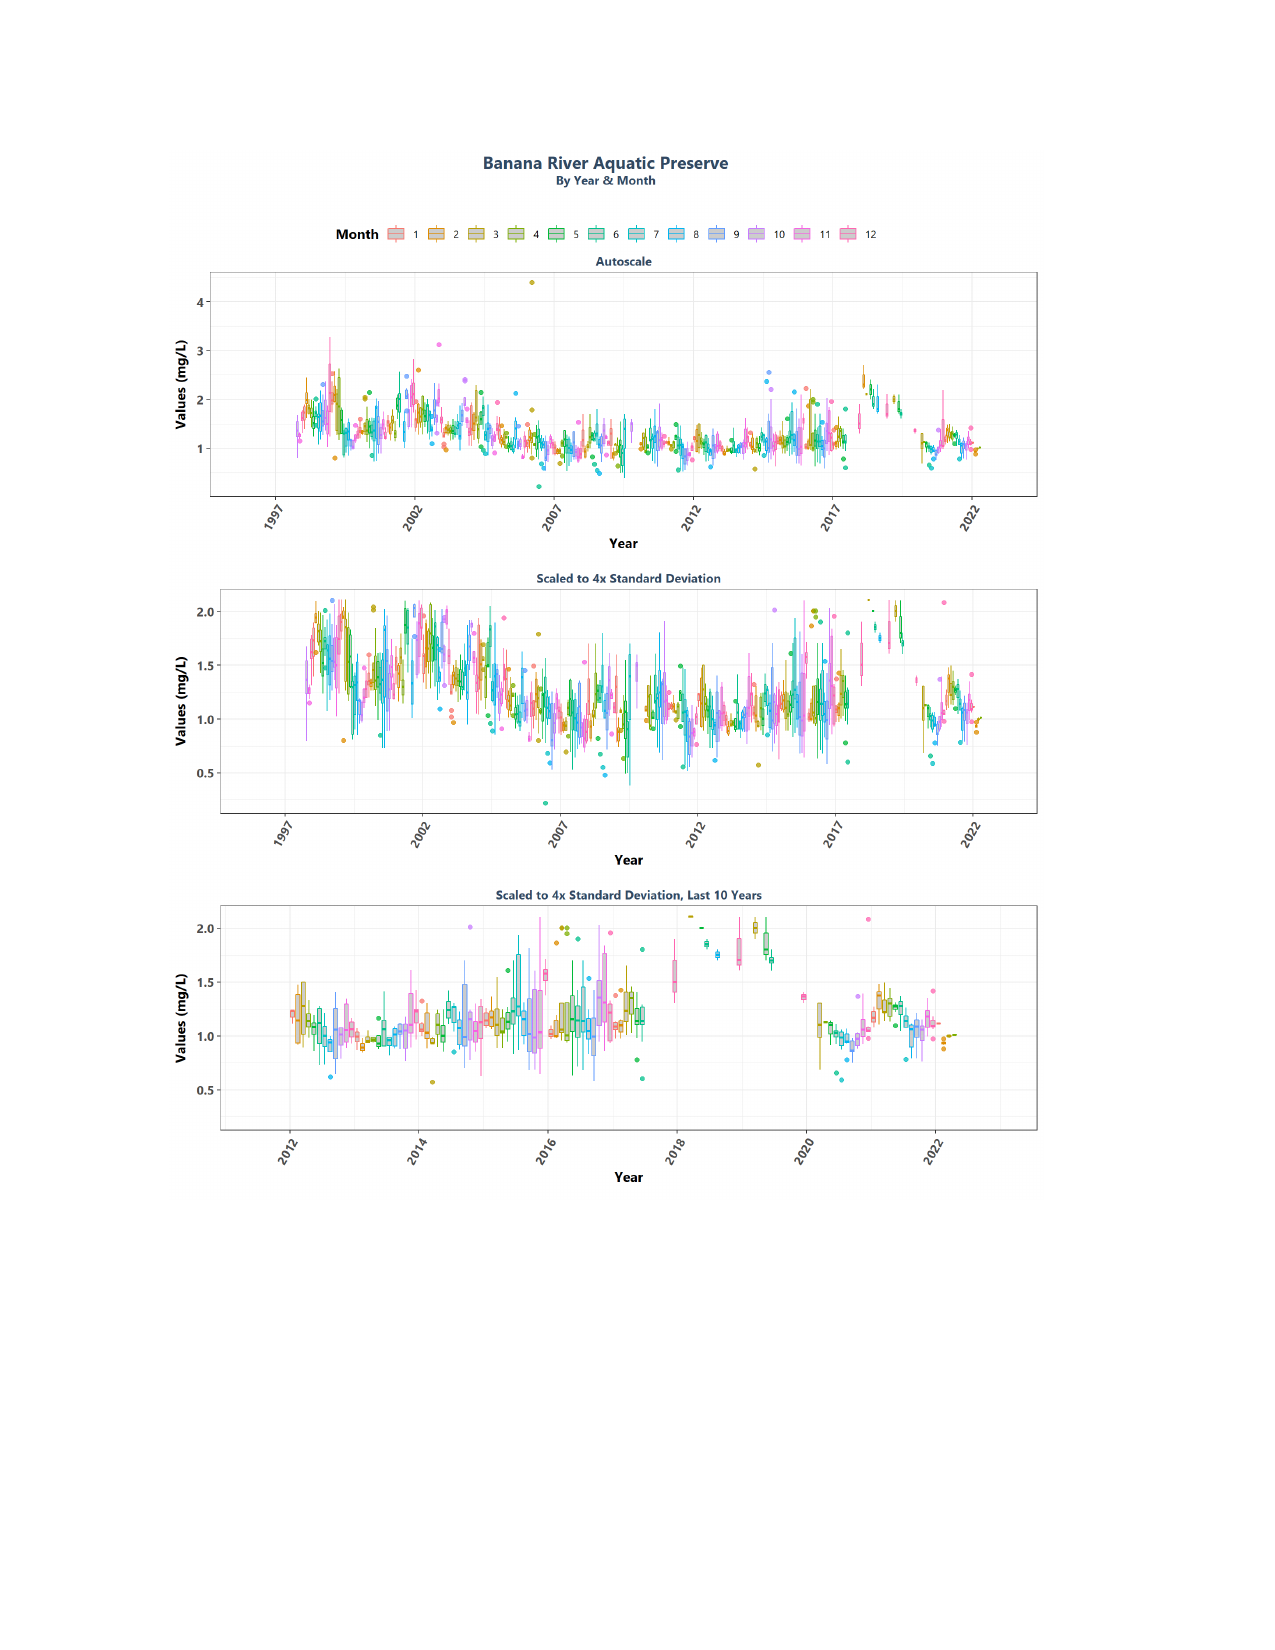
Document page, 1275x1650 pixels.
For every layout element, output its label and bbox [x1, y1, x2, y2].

picture [168, 150, 1044, 1200]
